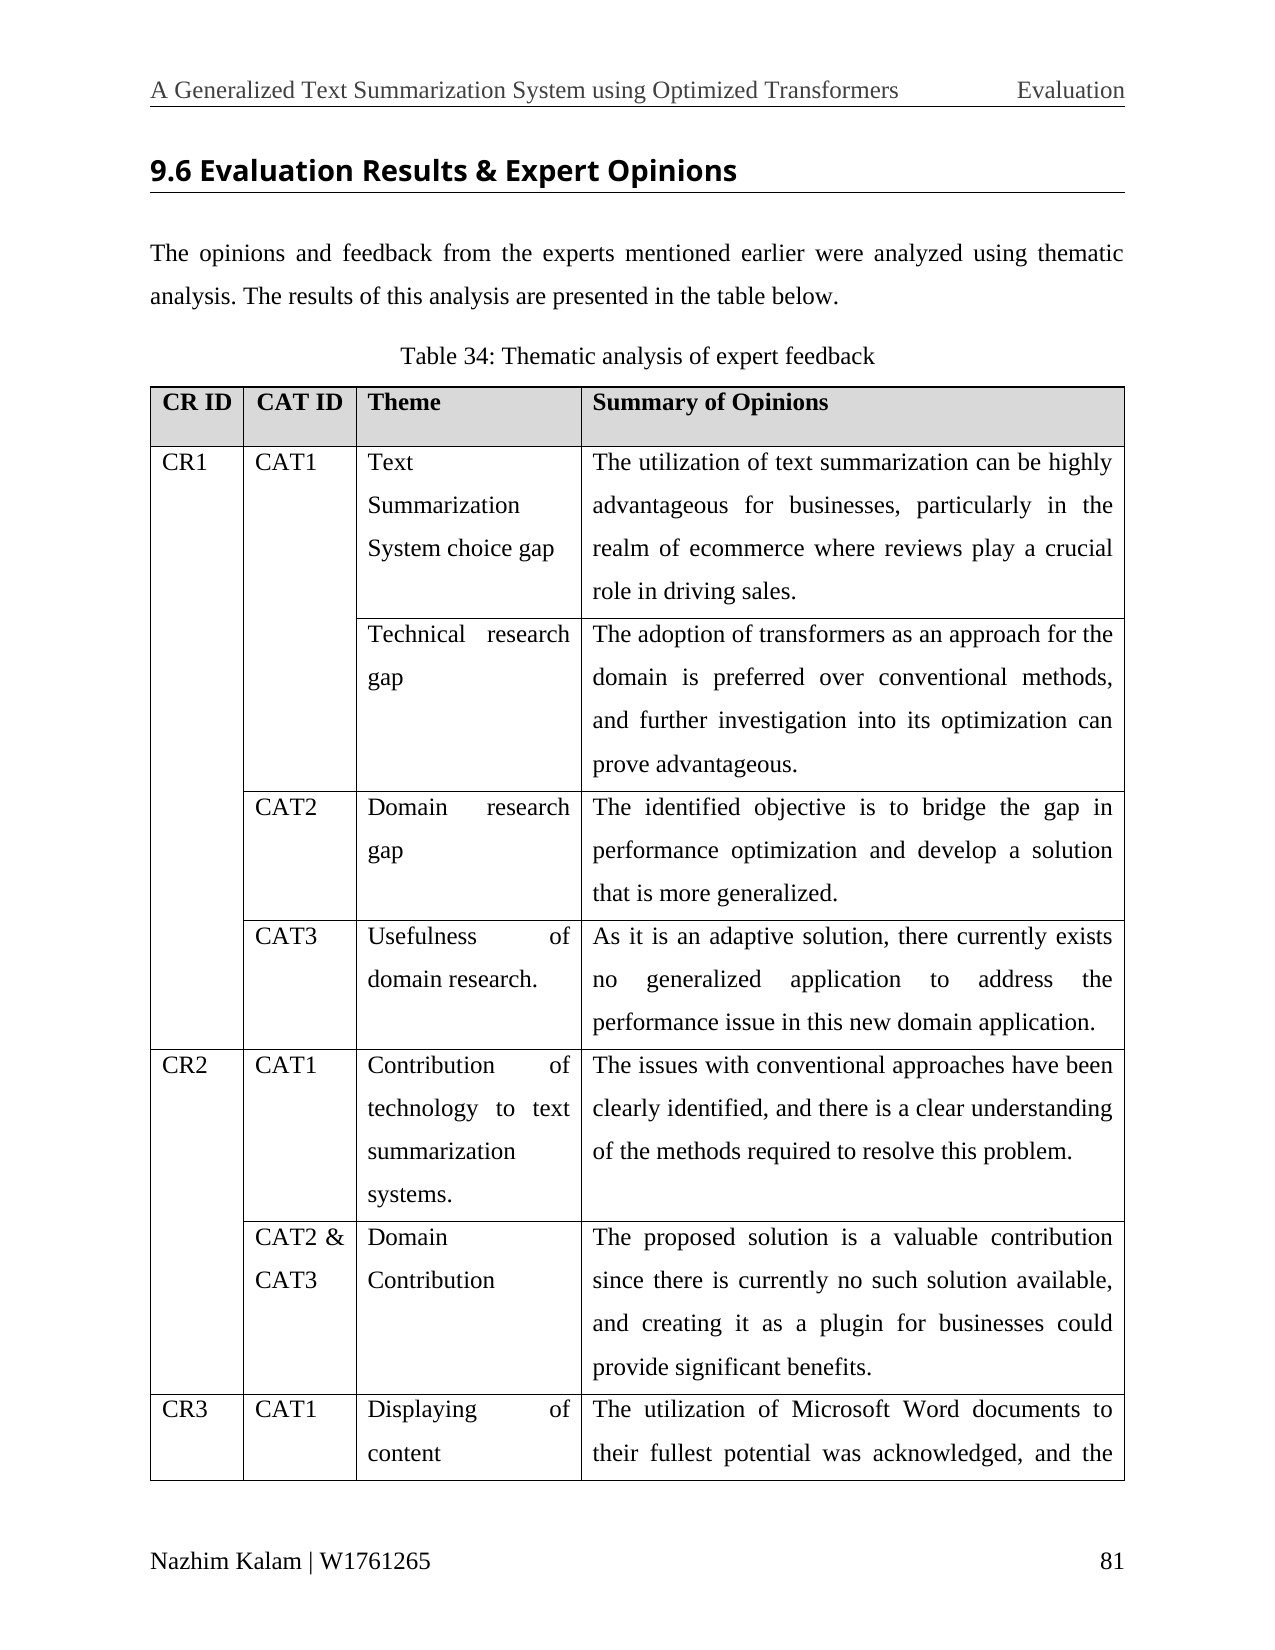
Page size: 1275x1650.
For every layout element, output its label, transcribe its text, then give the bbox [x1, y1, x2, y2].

table_header Theme [357, 388, 581, 446]
table_cell Technical research gap [357, 619, 581, 791]
table_header Summary of Opinions [582, 388, 1124, 446]
table_cell Domain research gap [357, 792, 581, 920]
table_cell The utilization of text summarization can be highly advantageous for businesses, particularly in the realm of ecommerce where reviews play a crucial role in driving sales. [582, 447, 1124, 618]
table_cell Contribution of technology to text summarization systems. [357, 1050, 581, 1221]
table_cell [357, 1395, 581, 1479]
table_cell CAT1 [244, 1050, 356, 1221]
table_cell Domain Contribution [357, 1222, 581, 1393]
table_cell CR1 [151, 447, 243, 1049]
table_cell Usefulness of domain research. [357, 921, 581, 1049]
table_cell CAT2 & CAT3 [244, 1222, 356, 1393]
text Table 34: Thematic analysis of expert feedback [150, 341, 1125, 370]
table_header CR ID [151, 388, 243, 446]
table_header CAT ID [244, 388, 356, 446]
table_cell The identified objective is to bridge the gap in performance optimization and develop a solution that is more generalized. [582, 792, 1124, 920]
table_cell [582, 1395, 1124, 1479]
table_cell As it is an adaptive solution, there currently exists no generalized application to address the performance issue in this new domain application. [582, 921, 1124, 1049]
table_cell CAT3 [244, 921, 356, 1049]
subtitle 9.6 Evaluation Results & Expert Opinions [150, 150, 1125, 192]
table_cell CAT1 [244, 447, 356, 791]
table_cell CR3 [151, 1395, 243, 1479]
table_cell CAT2 [244, 792, 356, 920]
table_cell Text Summarization System choice gap [357, 447, 581, 618]
table_cell The issues with conventional approaches have been clearly identified, and there is a clear understanding of the methods required to resolve this problem. [582, 1050, 1124, 1221]
table_cell The proposed solution is a valuable contribution since there is currently no such solution available, and creating it as a plugin for businesses could provide significant benefits. [582, 1222, 1124, 1393]
text The opinions and feedback from the experts mentioned earlier were analyzed using thematic analysis. The results of this analysis are presented in the table below. [150, 238, 1125, 310]
table_cell The adoption of transformers as an approach for the domain is preferred over conventional methods, and further investigation into its optimization can prove advantageous. [582, 619, 1124, 791]
table_cell CR2 [151, 1050, 243, 1393]
table_cell CAT1 [244, 1395, 356, 1479]
